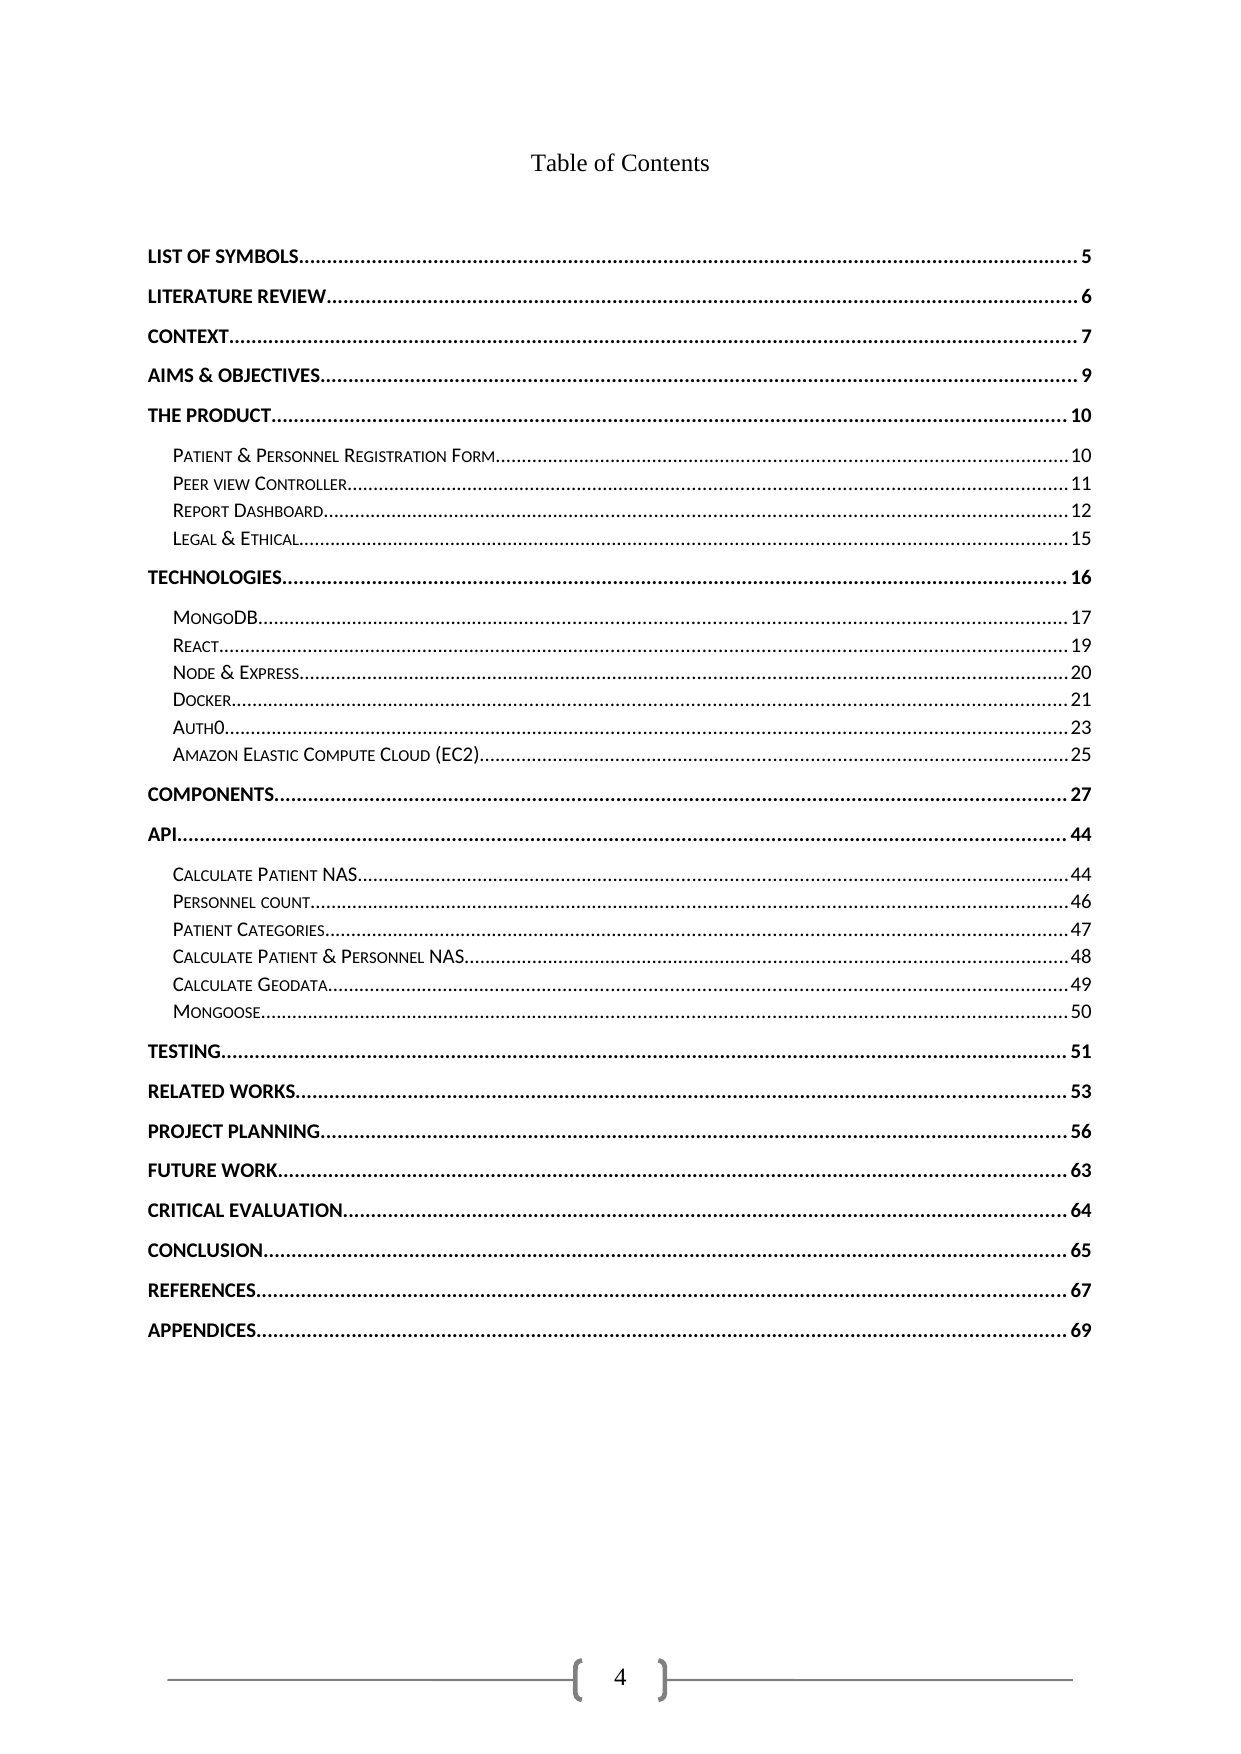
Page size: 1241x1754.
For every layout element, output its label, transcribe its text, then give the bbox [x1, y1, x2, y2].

text TECHNOLOGIES 16 [148, 564, 1093, 590]
text Patient Categories 47 [173, 916, 1093, 941]
text CRITICAL EVALUATION 64 [148, 1198, 1093, 1223]
text MongoDB 17 [173, 604, 1093, 630]
text THE PRODUCT 10 [148, 403, 1093, 428]
text FUTURE WORK 63 [148, 1158, 1093, 1183]
text Calculate Geodata 49 [173, 971, 1093, 996]
text API 44 [148, 821, 1093, 847]
text Amazon Elastic Compute Cloud (EC2) 25 [173, 741, 1093, 767]
text Auth0 23 [173, 714, 1093, 739]
text PROJECT PLANNING 56 [148, 1118, 1093, 1143]
text Mongoose 50 [173, 998, 1093, 1023]
text AIMS & OBJECTIVES 9 [148, 363, 1093, 388]
text Peer view Controller 11 [173, 470, 1093, 495]
text CONTEXT 7 [148, 323, 1093, 348]
text LITERATURE REVIEW 6 [148, 283, 1093, 308]
text Table of Contents [148, 148, 1093, 176]
text COMPONENTS 27 [148, 781, 1093, 807]
text Calculate Patient NAS 44 [173, 861, 1093, 887]
text TESTING 51 [148, 1038, 1093, 1063]
text REFERENCES 67 [148, 1277, 1093, 1303]
text Report Dashboard 12 [173, 497, 1093, 523]
text React 19 [173, 632, 1093, 657]
text RELATED WORKS 53 [148, 1078, 1093, 1103]
text Legal & Ethical 15 [173, 525, 1093, 550]
text Patient & Personnel Registration Form 10 [173, 442, 1093, 468]
text Calculate Patient & Personnel NAS 48 [173, 943, 1093, 969]
text Docker 21 [173, 687, 1093, 712]
text APPENDICES 69 [148, 1317, 1093, 1343]
text CONCLUSION 65 [148, 1237, 1093, 1263]
text Personnel count 46 [173, 888, 1093, 914]
text Node & Express 20 [173, 659, 1093, 685]
text LIST OF SYMBOLS 5 [148, 243, 1093, 268]
